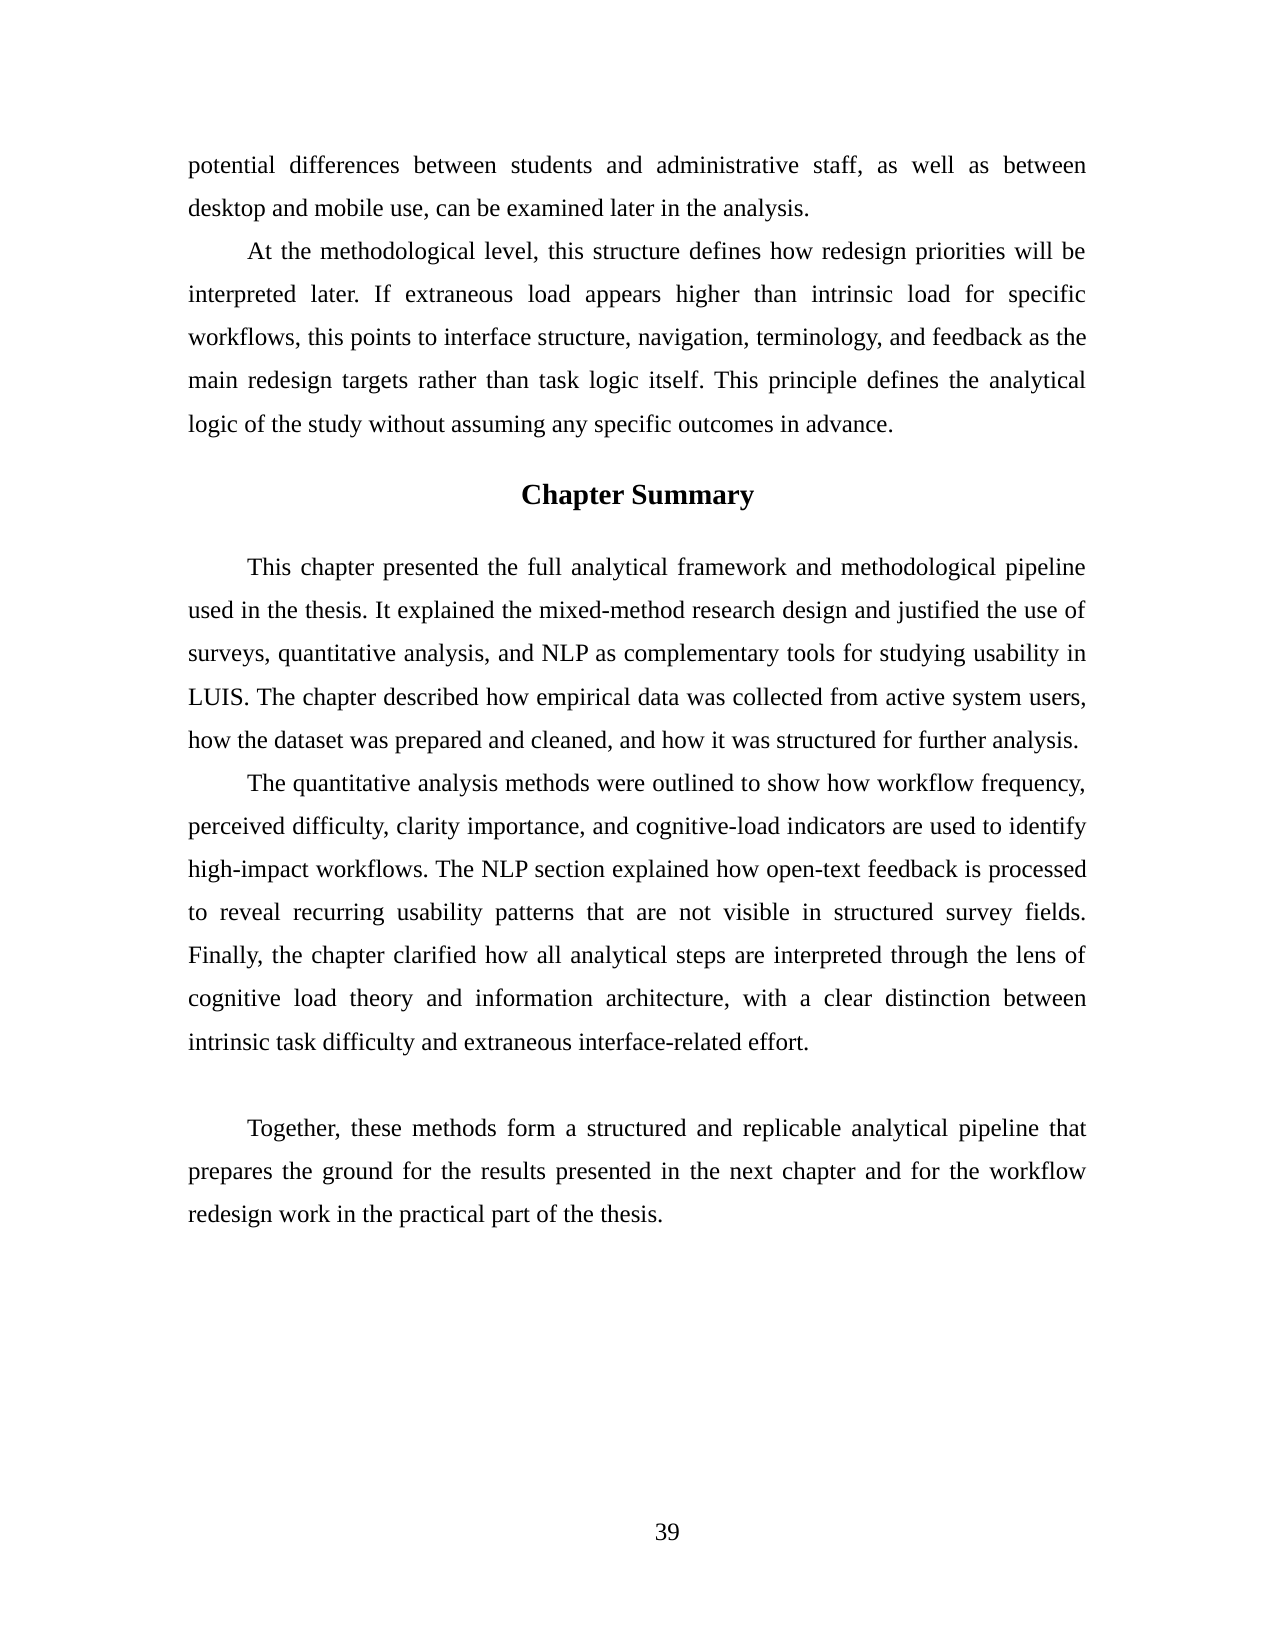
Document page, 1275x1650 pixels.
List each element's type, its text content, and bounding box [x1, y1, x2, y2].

text Together, these methods form a structured and replicable analytical pipeline that prepares the ground for the results presented in the next chapter and for the workflow redesign work in the practical part of the thesis. [188, 1113, 1087, 1228]
text At the methodological level, this structure defines how redesign priorities will be interpreted later. If extraneous load appears higher than intrinsic load for specific workflows, this points to interface structure, navigation, terminology, and feedback as the main redesign targets rather than task logic itself. This principle defines the analytical logic of the study without assuming any specific outcomes in advance. [188, 236, 1087, 437]
text The quantitative analysis methods were outlined to show how workflow frequency, perceived difficulty, clarity importance, and cognitive-load indicators are used to identify high-impact workflows. The NLP section explained how open-text feedback is processed to reveal recurring usability patterns that are not visible in structured survey fields. Finally, the chapter clarified how all analytical steps are interpreted through the lens of cognitive load theory and information architecture, with a clear distinction between intrinsic task difficulty and extraneous interface-related effort. [188, 768, 1087, 1055]
text This chapter presented the full analytical framework and methodological pipeline used in the thesis. It explained the mixed-method research design and justified the use of surveys, quantitative analysis, and NLP as complementary tools for studying usability in LUIS. The chapter described how empirical data was collected from active system users, how the dataset was prepared and cleaned, and how it was structured for further analysis. [188, 552, 1087, 753]
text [188, 150, 1087, 222]
text Chapter Summary [188, 477, 1087, 510]
